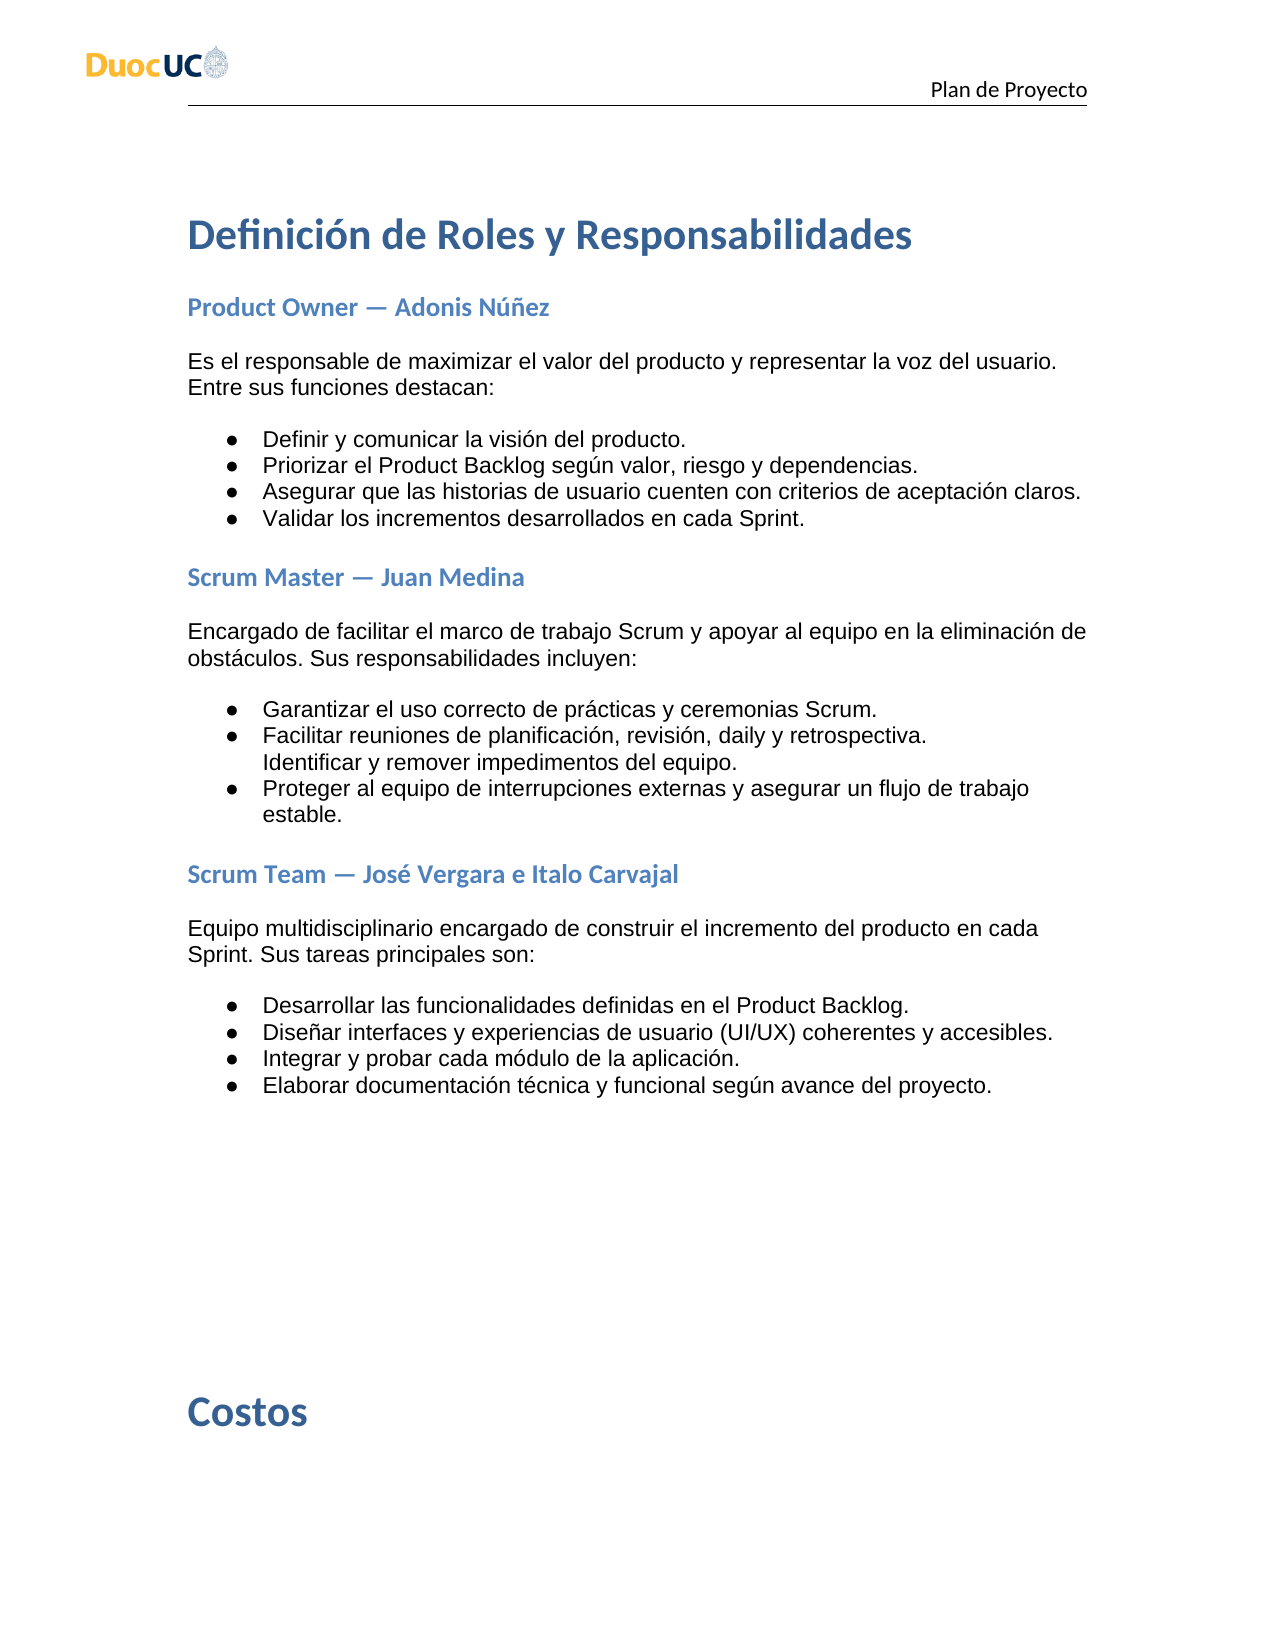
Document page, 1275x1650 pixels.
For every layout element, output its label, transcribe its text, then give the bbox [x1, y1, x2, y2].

picture [79, 42, 233, 81]
list Asegurar que las historias de usuario cuenten con criterios de aceptación claros. [225, 478, 1087, 504]
subtitle Definición de Roles y Responsabilidades [187, 207, 1087, 261]
subtitle Scrum Team — José Vergara e Italo Carvajal [187, 857, 1087, 890]
list Definir y comunicar la visión del producto. [225, 426, 1087, 452]
list Diseñar interfaces y experiencias de usuario (UI/UX) coherentes y accesibles. [225, 1019, 1087, 1045]
list Integrar y probar cada módulo de la aplicación. [225, 1045, 1087, 1072]
text Equipo multidisciplinario encargado de construir el incremento del producto en cada Sprint. Sus tareas principales son: [187, 915, 1087, 967]
subtitle Scrum Master — Juan Medina [187, 560, 1087, 593]
list Elaborar documentación técnica y funcional según avance del proyecto. [225, 1072, 1087, 1098]
text Es el responsable de maximizar el valor del producto y representar la voz del usuario. Entre sus funciones destacan: [187, 348, 1087, 401]
list Proteger al equipo de interrupciones externas y asegurar un flujo de trabajo estable. [225, 775, 1087, 828]
list Desarrollar las funcionalidades definidas en el Product Backlog. [225, 992, 1087, 1019]
text Encargado de facilitar el marco de trabajo Scrum y apoyar al equipo en la eliminación de obstáculos. Sus responsabilidades incluyen: [187, 618, 1087, 671]
list Garantizar el uso correcto de prácticas y ceremonias Scrum. [225, 696, 1087, 722]
list Priorizar el Product Backlog según valor, riesgo y dependencias. [225, 452, 1087, 478]
list Validar los incrementos desarrollados en cada Sprint. [225, 504, 1087, 531]
subtitle Product Owner — Adonis Núñez [187, 290, 1087, 323]
list Facilitar reuniones de planificación, revisión, daily y retrospectiva. Identificar y remover impedimentos del equipo. [225, 722, 1087, 775]
subtitle Costos [187, 1384, 1087, 1437]
